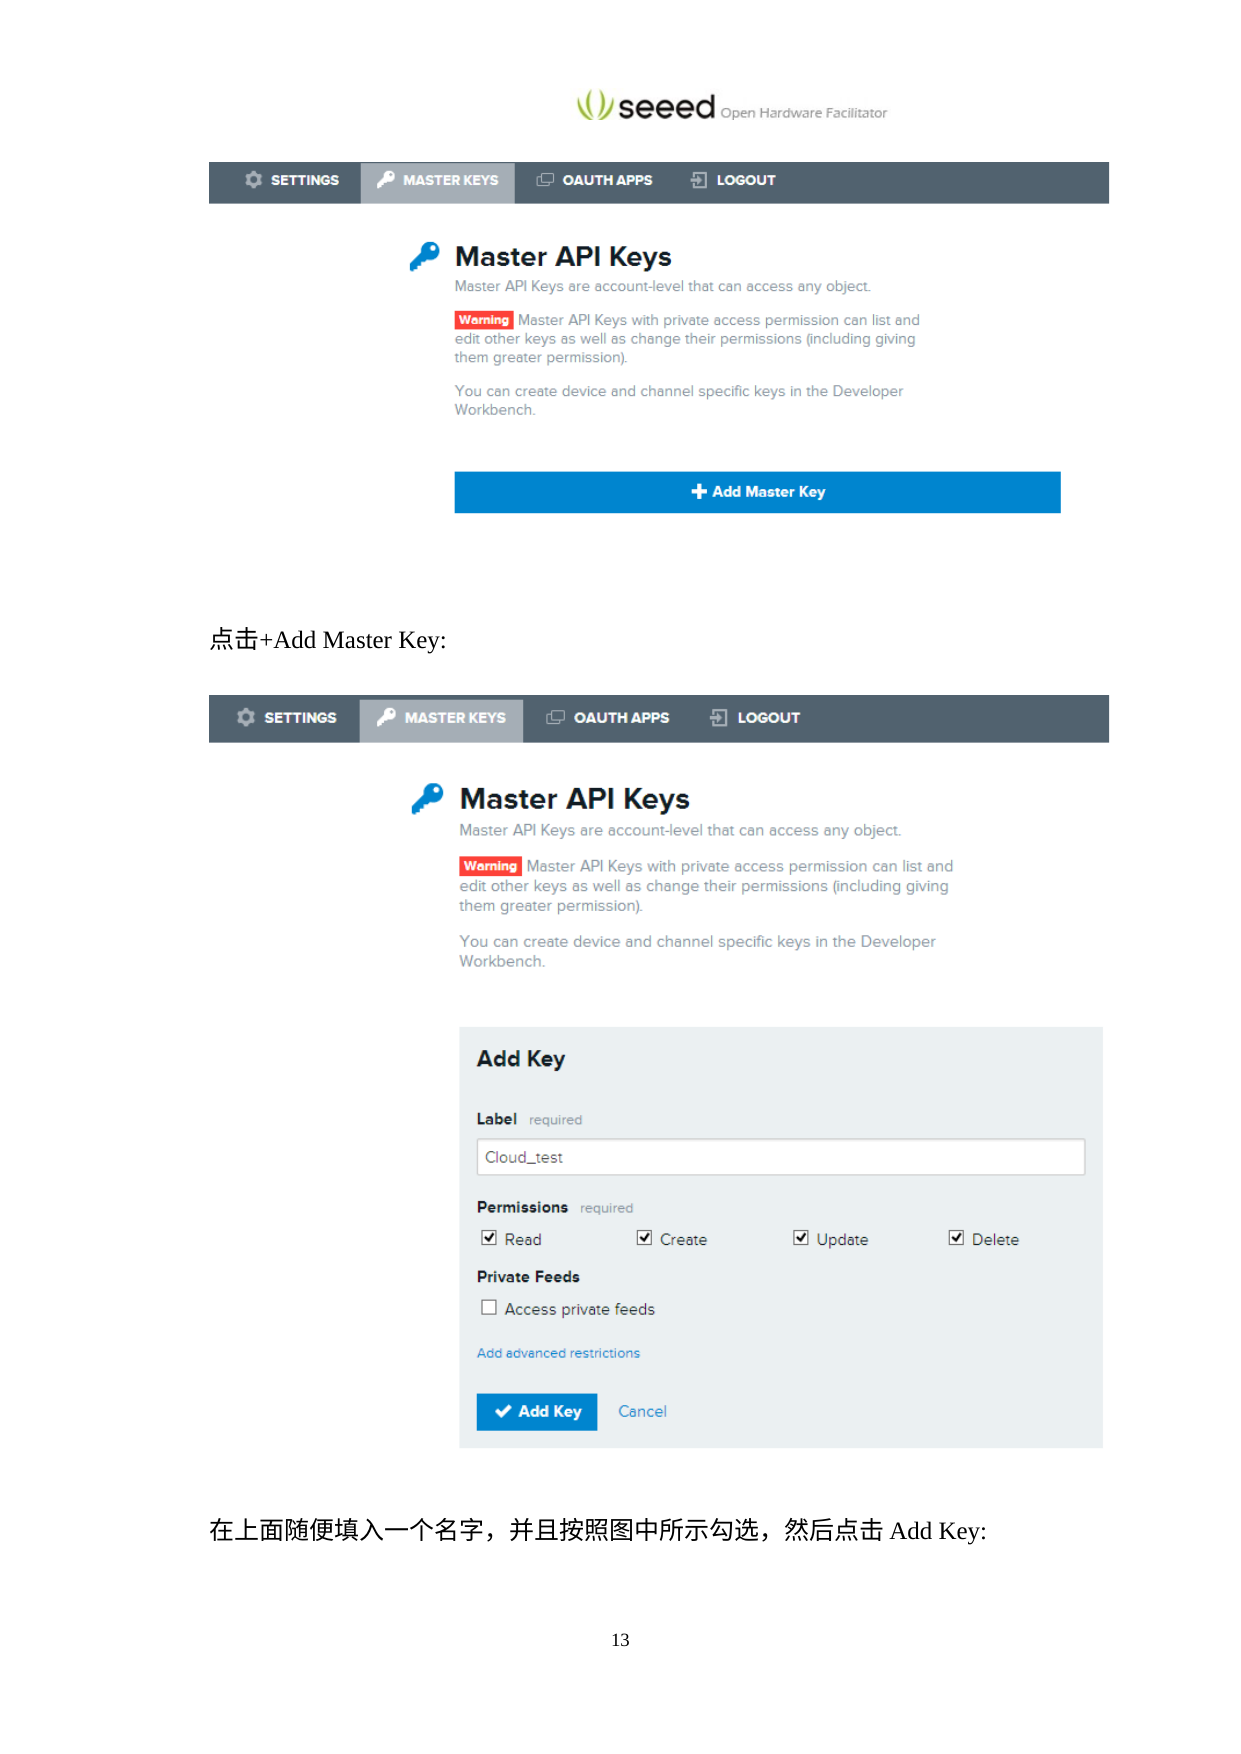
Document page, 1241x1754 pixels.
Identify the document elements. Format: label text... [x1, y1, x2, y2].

text 点击+Add Master Key: [165, 605, 1075, 670]
picture [209, 162, 1110, 557]
picture [209, 695, 1110, 1454]
text 在上面随便填入一个名字，并且按照图中所示勾选，然后点击Add Key: [165, 1496, 1075, 1561]
picture [569, 88, 891, 120]
